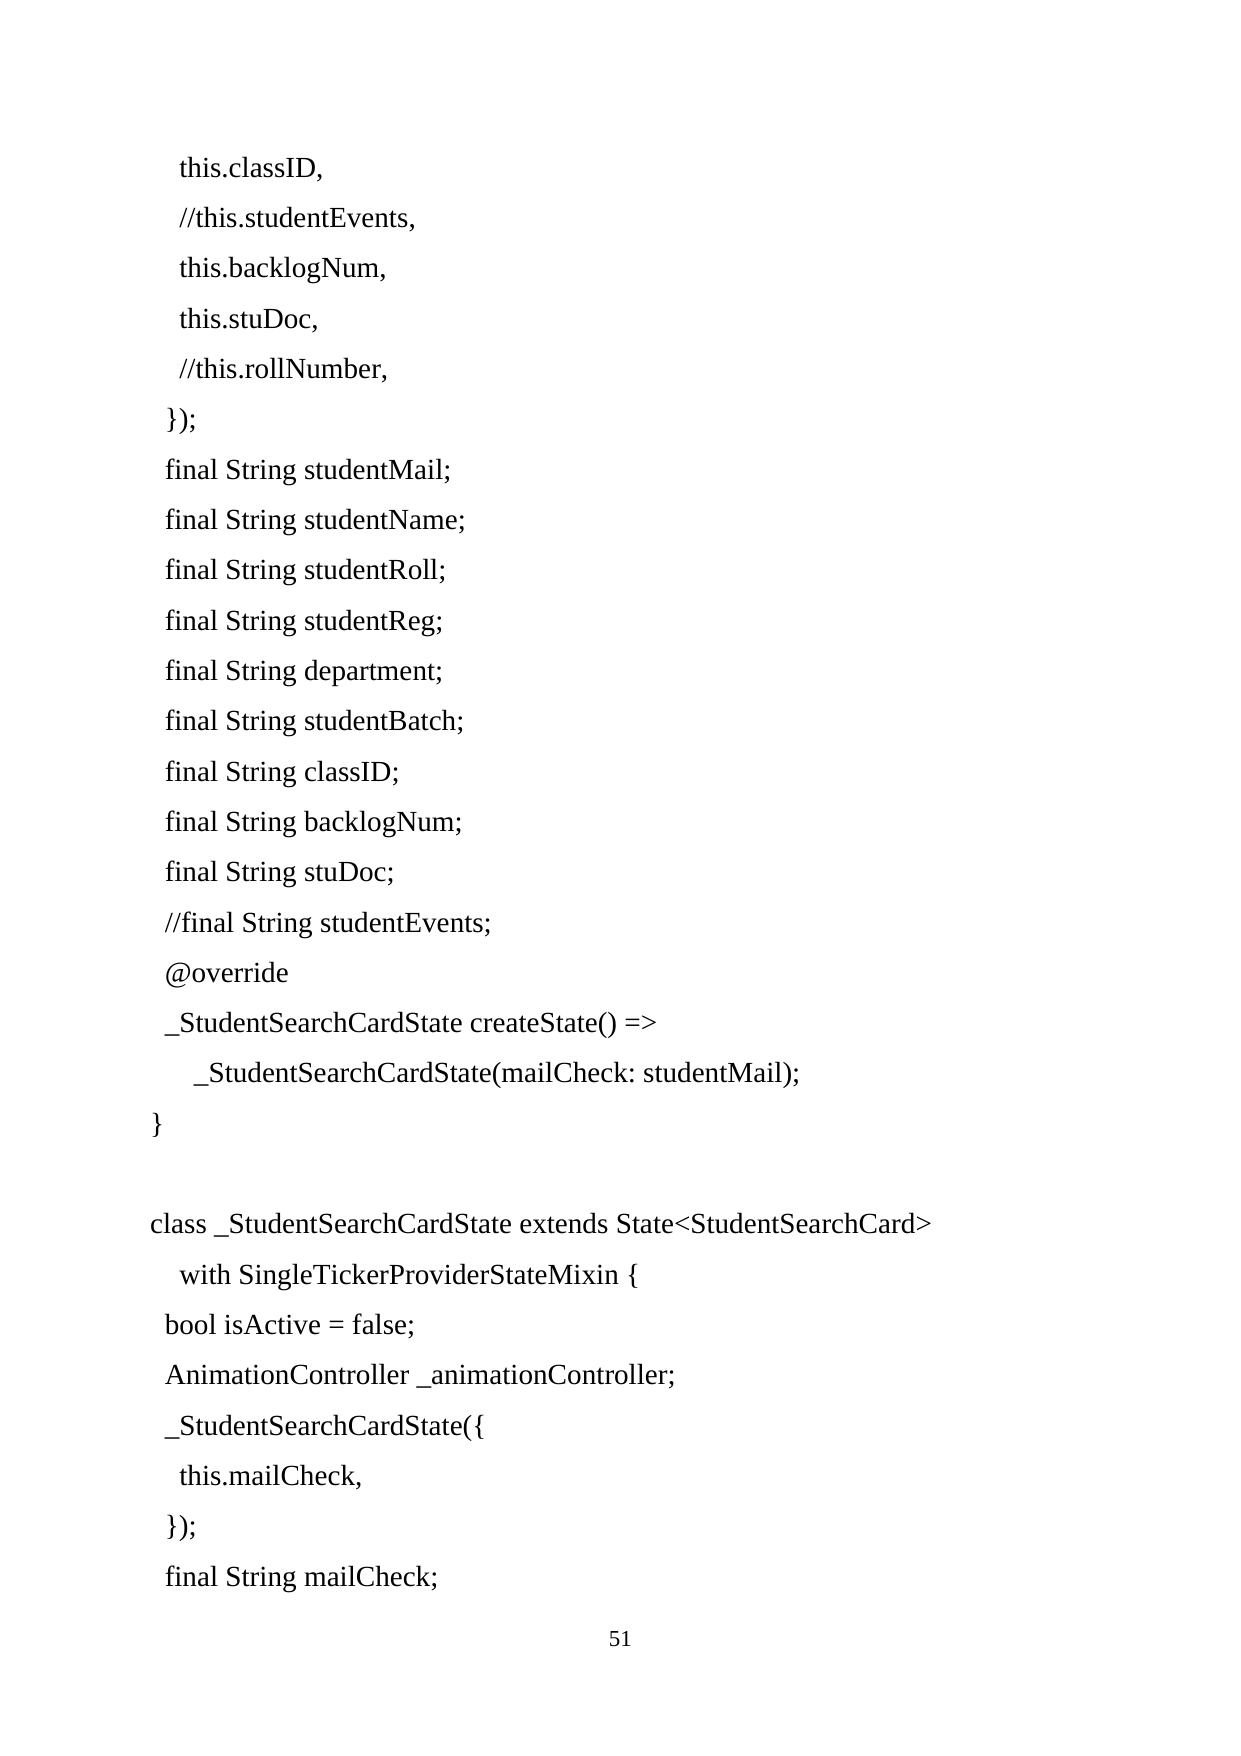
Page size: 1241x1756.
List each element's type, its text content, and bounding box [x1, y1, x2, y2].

text this.mailCheck, [150, 1458, 1090, 1492]
text final String studentRoll; [150, 552, 1090, 586]
text final String studentBatch; [150, 703, 1090, 737]
text final String studentMail; [150, 452, 1090, 485]
text //final String studentEvents; [150, 905, 1090, 938]
text _StudentSearchCardState(mailCheck: studentMail); [150, 1056, 1090, 1089]
text }); [150, 1508, 1090, 1542]
text with SingleTickerProviderStateMixin { [150, 1257, 1090, 1290]
text //this.rollNumber, [150, 351, 1090, 385]
text //this.studentEvents, [150, 200, 1090, 234]
text } [150, 1106, 1090, 1139]
text _StudentSearchCardState({ [150, 1408, 1090, 1441]
text final String classID; [150, 754, 1090, 787]
text final String studentReg; [150, 603, 1090, 636]
text this.backlogNum, [150, 251, 1090, 284]
text @override [150, 955, 1090, 988]
text final String department; [150, 653, 1090, 687]
text _StudentSearchCardState createState() => [150, 1005, 1090, 1039]
text final String studentName; [150, 502, 1090, 536]
text this.stuDoc, [150, 301, 1090, 334]
text AnimationController _animationController; [150, 1357, 1090, 1391]
text this.classID, [150, 150, 1090, 183]
text final String backlogNum; [150, 804, 1090, 838]
text final String mailCheck; [150, 1559, 1090, 1592]
text class _StudentSearchCardState extends State<StudentSearchCard> [150, 1207, 1090, 1240]
text }); [150, 402, 1090, 435]
text bool isActive = false; [150, 1307, 1090, 1341]
text final String stuDoc; [150, 854, 1090, 888]
